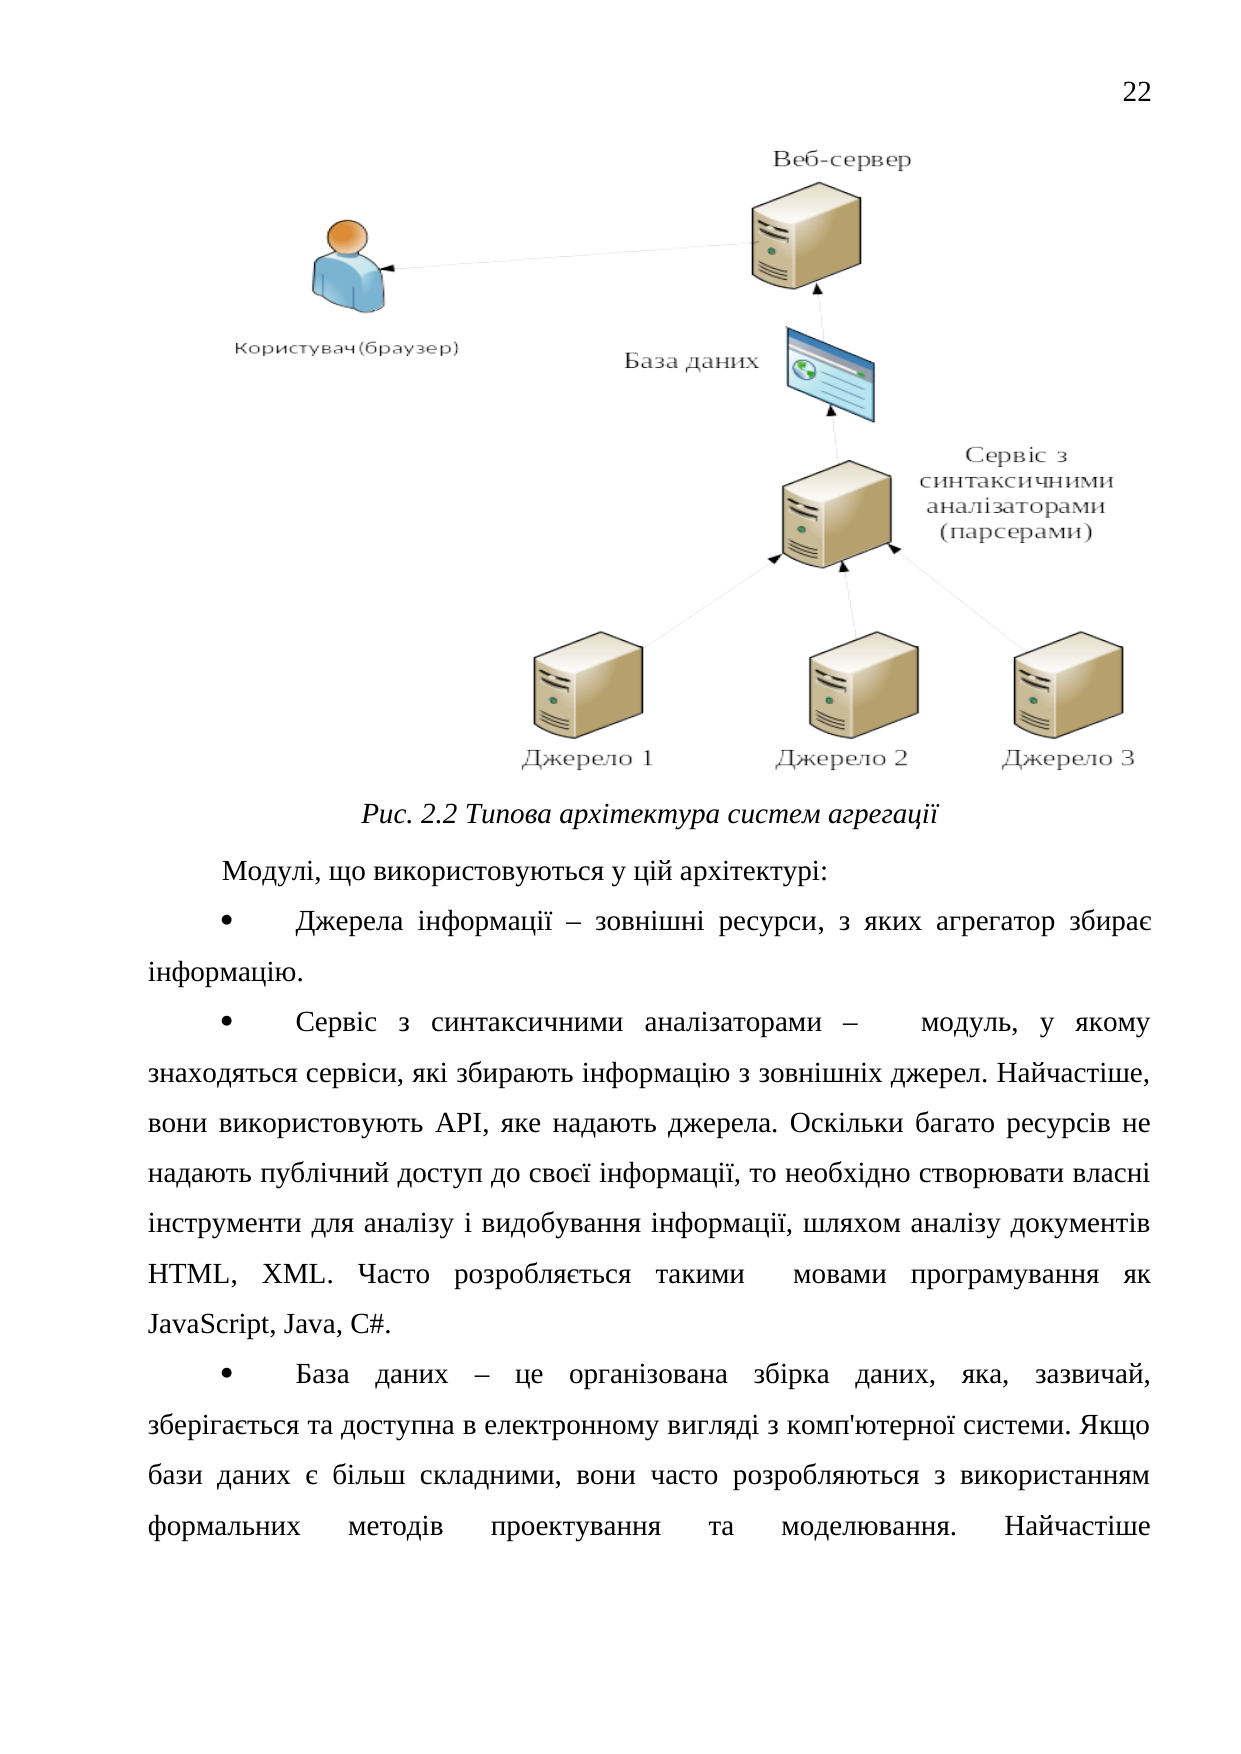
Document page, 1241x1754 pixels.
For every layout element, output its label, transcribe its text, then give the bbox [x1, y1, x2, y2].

text Рис. 2.2 Типова архітектура систем агрегації [148, 141, 1152, 830]
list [148, 1357, 1152, 1541]
list Сервіс з синтаксичними аналізаторами – модуль, у якому знаходяться сервіси, які збирають інформацію з зовнішніх джерел. Найчастіше, вони використовують API, яке надають джерела. Оскільки багато ресурсів не надають публічний доступ до своєї інформації, то необхідно створювати власні інструменти для аналізу і видобування інформації, шляхом аналізу документів HTML, XML. Часто розробляється такими мовами програмування як JavaScript, Java, C#. [148, 1004, 1152, 1340]
text Модулі, що використовуються у цій архітектурі: [148, 853, 1152, 887]
list Джерела інформації – зовнішні ресурси, з яких агрегатор збирає інформацію. [148, 903, 1152, 987]
